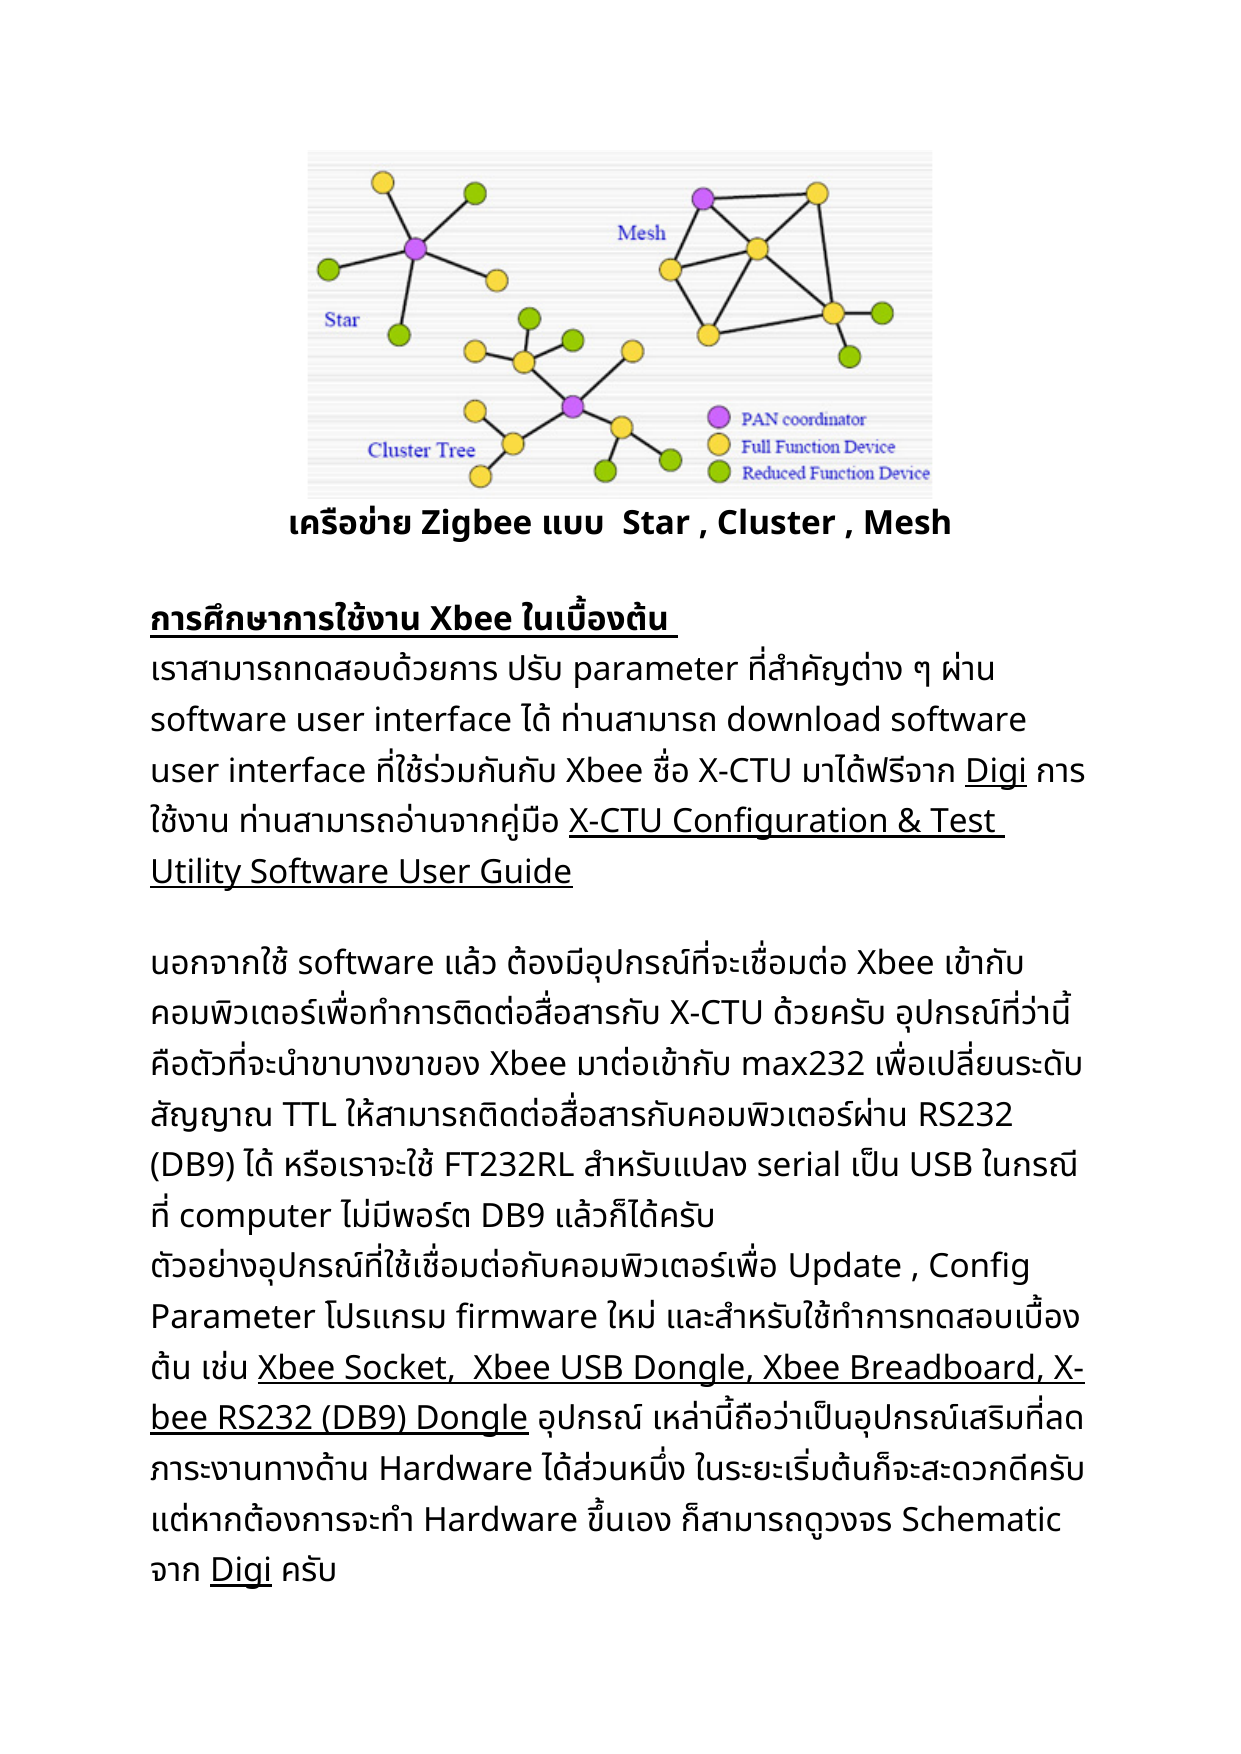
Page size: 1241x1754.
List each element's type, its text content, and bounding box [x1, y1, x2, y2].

text การศึกษาการใช้งาน Xbee ในเบื้องต้น เราสามารถทดสอบด้วยการ ปรับ parameter ที่สำคัญต่าง ๆ ผ่าน software user interface ได้ ท่านสามารถ download software user interface ที่ใช้ร่วมกันกับ Xbee ชื่อ X-CTU มาได้ฟรีจาก Digi การใช้งาน ท่านสามารถอ่านจากคู่มือ X-CTU Configuration & Test Utility Software User Guide นอกจากใช้ software แล้ว ต้องมีอุปกรณ์ที่จะเชื่อมต่อ Xbee เข้ากับคอมพิวเตอร์เพื่อทำการติดต่อสื่อสารกับ X-CTU ด้วยครับ อุปกรณ์ที่ว่านี้ คือตัวที่จะนำขาบางขาของ Xbee มาต่อเข้ากับ max232 เพื่อเปลี่ยนระดับสัญญาณ TTL ให้สามารถติดต่อสื่อสารกับคอมพิวเตอร์ผ่าน RS232 (DB9) ได้ หรือเราจะใช้ FT232RL สำหรับแปลง serial เป็น USB ในกรณีที่ computer ไม่มีพอร์ต DB9 แล้วก็ได้ครับ ตัวอย่างอุปกรณ์ที่ใช้เชื่อมต่อกับคอมพิวเตอร์เพื่อ Update , Config Parameter โปรแกรม firmware ใหม่ และสำหรับใช้ทำการทดสอบเบื้องต้น เช่น Xbee Socket, Xbee USB Dongle, Xbee Breadboard, X-bee RS232 (DB9) Dongle อุปกรณ์ เหล่านี้ถือว่าเป็นอุปกรณ์เสริมที่ลดภาระงานทางด้าน Hardware ได้ส่วนหนึ่ง ในระยะเริ่มต้นก็จะสะดวกดีครับ แต่หากต้องการจะทำ Hardware ขึ้นเอง ก็สามารถดูวงจร Schematic จาก Digi ครับ [150, 549, 1090, 1597]
picture [307, 150, 933, 499]
